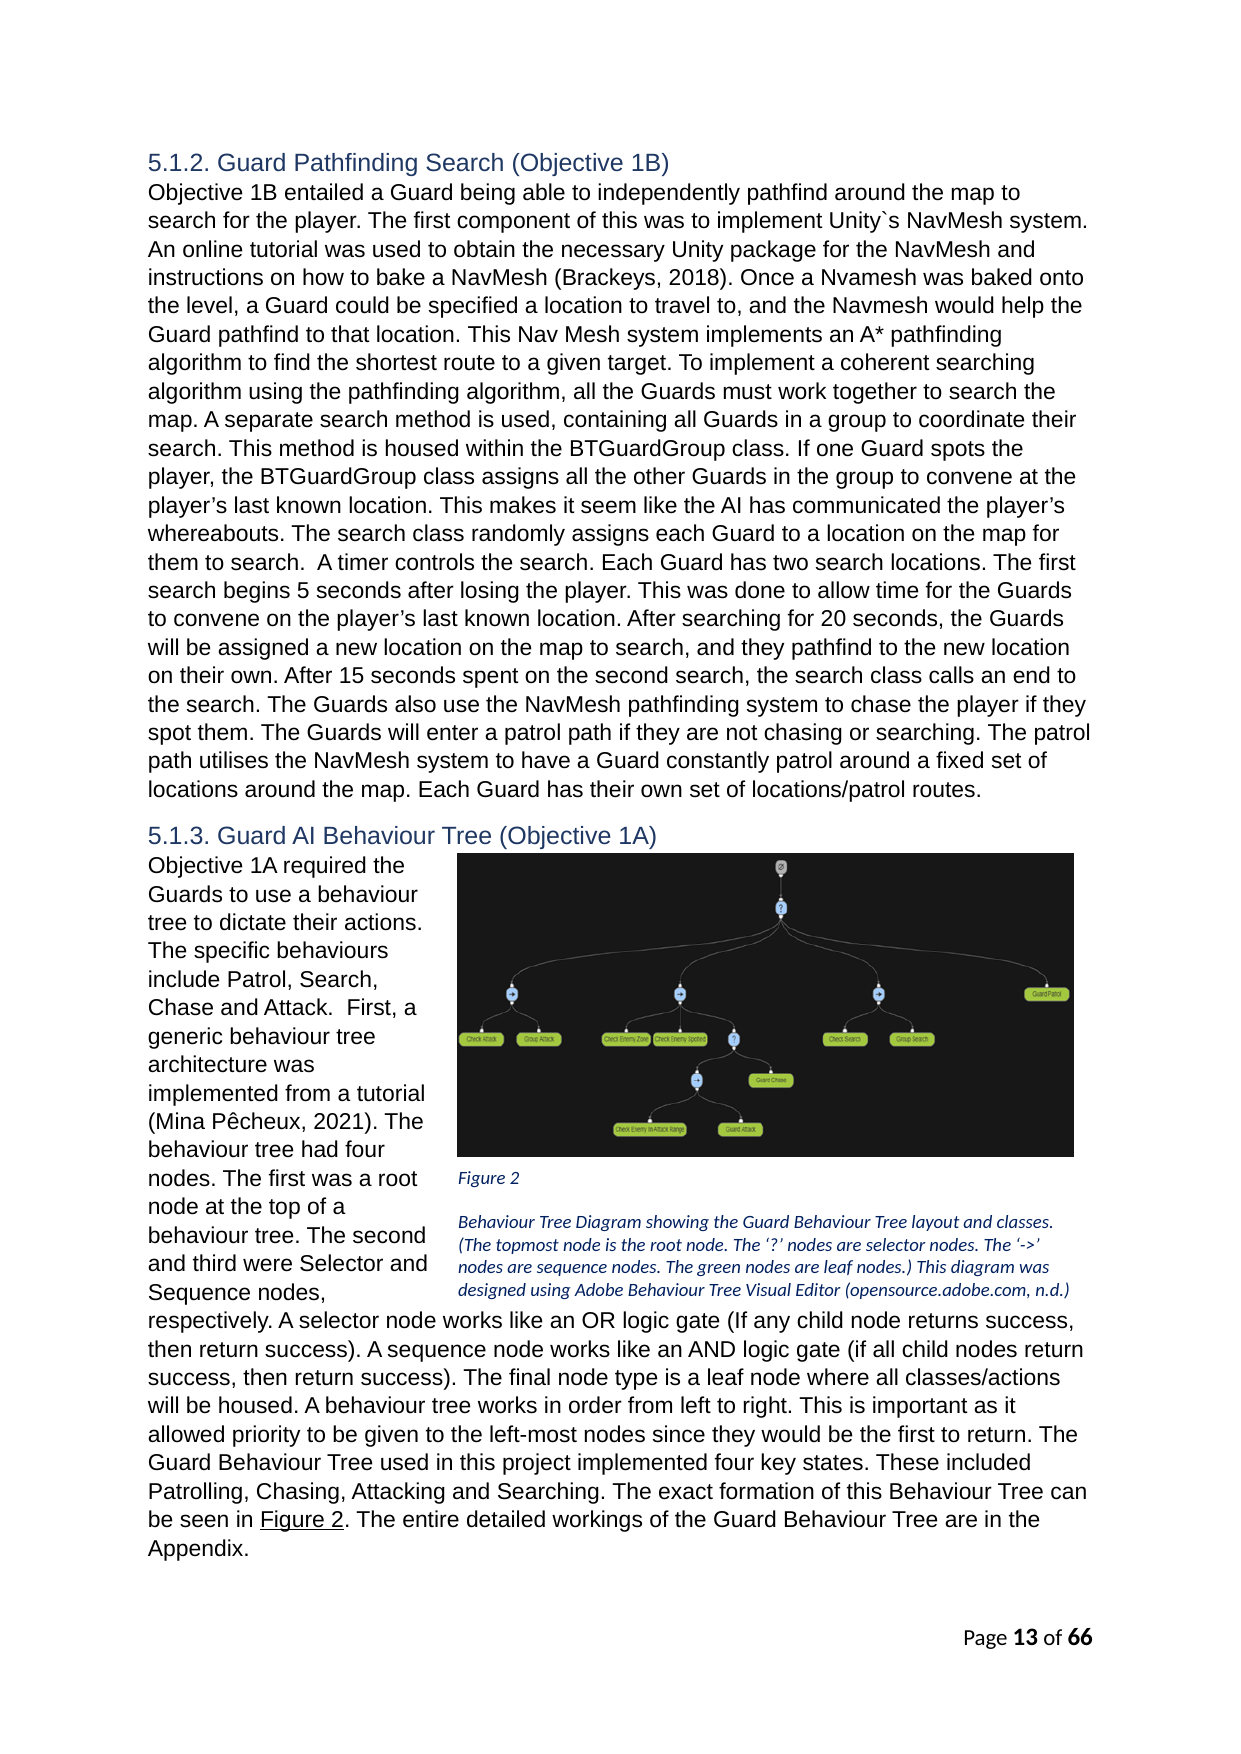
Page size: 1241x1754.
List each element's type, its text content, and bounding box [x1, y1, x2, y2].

picture [457, 853, 1074, 1157]
text Objective 1B entailed a Guard being able to independently pathfind around the map to search for the player. The first component of this was to implement Unity`s NavMesh system. An online tutorial was used to obtain the necessary Unity package for the NavMesh and instructions on how to bake a NavMesh (Brackeys, 2018). Once a Nvamesh was baked onto the level, a Guard could be specified a location to travel to, and the Navmesh would help the Guard pathfind to that location. This Nav Mesh system implements an A* pathfinding algorithm to find the shortest route to a given target. To implement a coherent searching algorithm using the pathfinding algorithm, all the Guards must work together to search the map. A separate search method is used, containing all Guards in a group to coordinate their search. This method is housed within the BTGuardGroup class. If one Guard spots the player, the BTGuardGroup class assigns all the other Guards in the group to convene at the player’s last known location. This makes it seem like the AI has communicated the player’s whereabouts. The search class randomly assigns each Guard to a location on the map for them to search. A timer controls the search. Each Guard has two search locations. The first search begins 5 seconds after losing the player. This was done to allow time for the Guards to convene on the player’s last known location. After searching for 20 seconds, the Guards will be assigned a new location on the map to search, and they pathfind to the new location on their own. After 15 seconds spent on the second search, the search class calls an end to the search. The Guards also use the NavMesh pathfinding system to chase the player if they spot them. The Guards will enter a patrol path if they are not chasing or searching. The patrol path utilises the NavMesh system to have a Guard constantly patrol around a fixed set of locations around the map. Each Guard has their own set of locations/patrol routes. [148, 179, 1092, 802]
subtitle 5.1.2. Guard Pathfinding Search (Objective 1B) [148, 148, 1092, 176]
subtitle 5.1.3. Guard AI Behaviour Tree (Objective 1A) [148, 821, 1092, 850]
